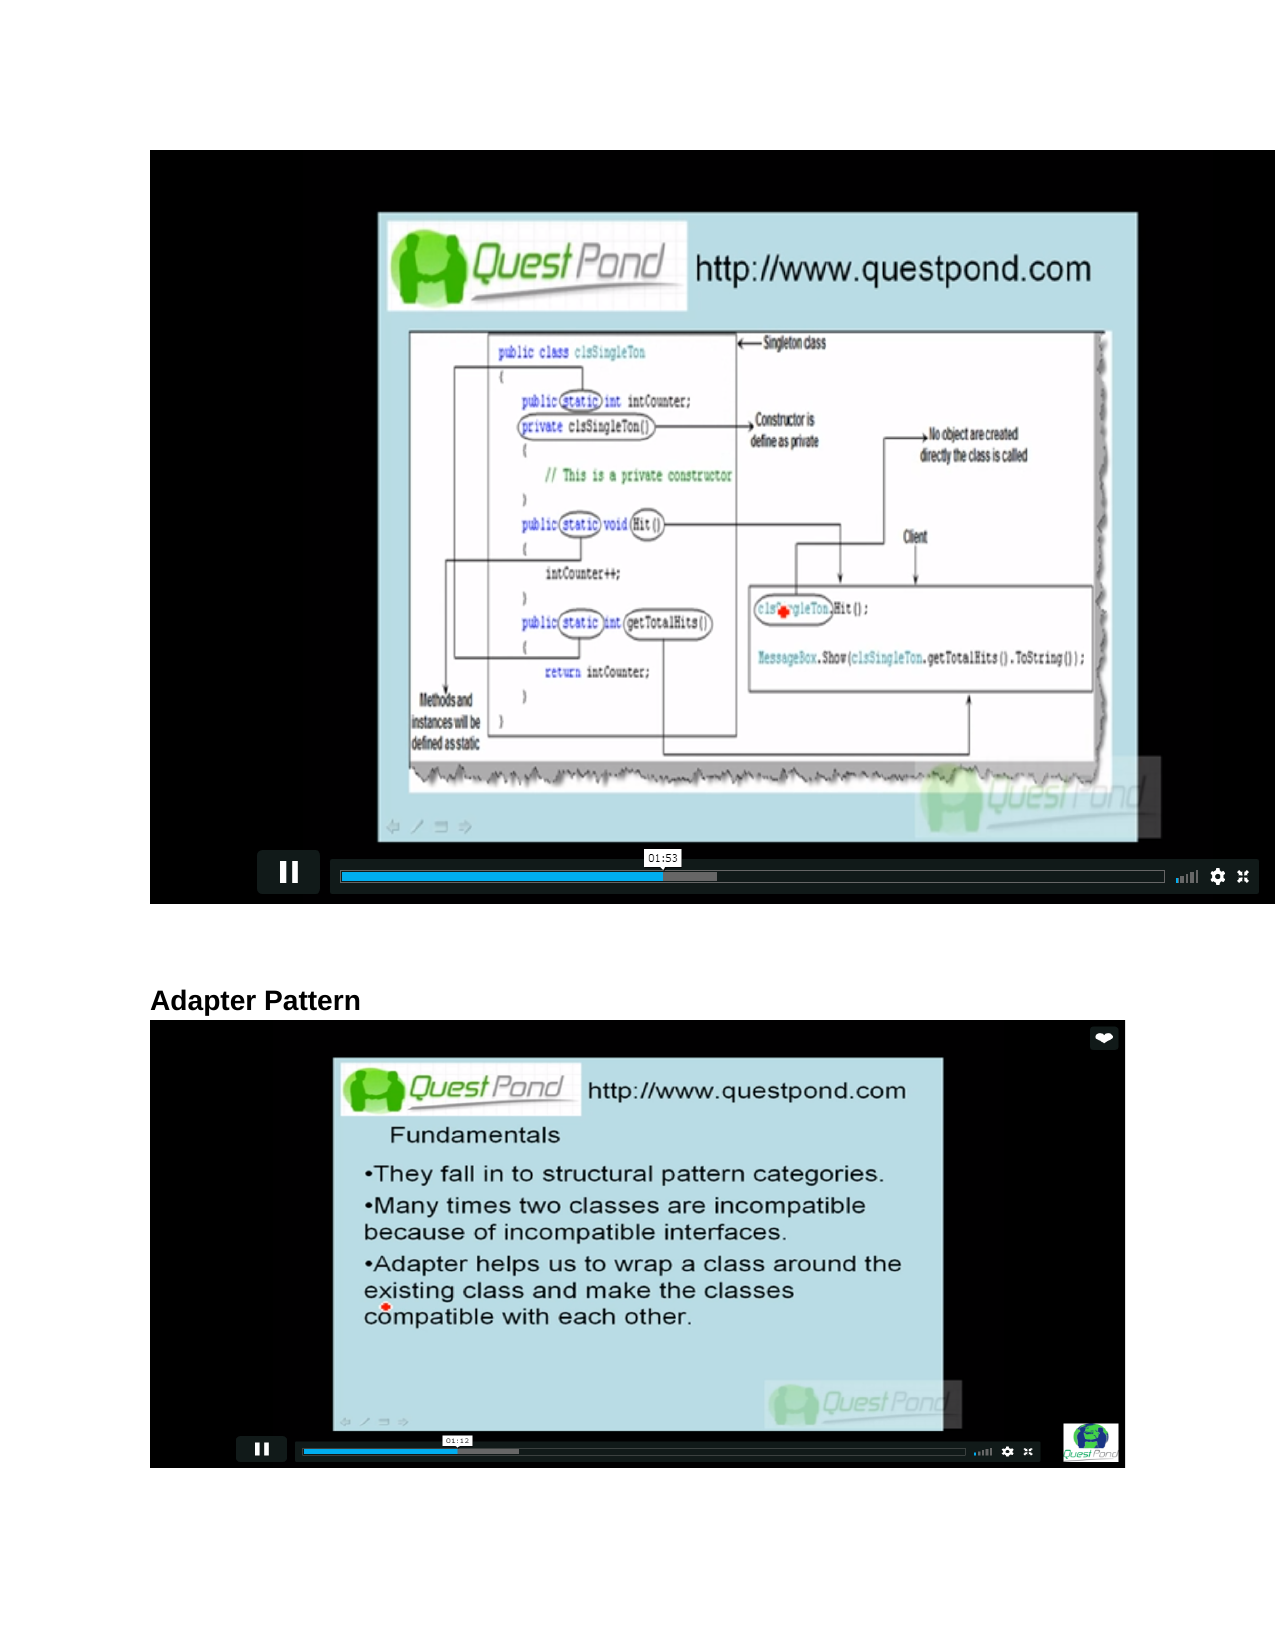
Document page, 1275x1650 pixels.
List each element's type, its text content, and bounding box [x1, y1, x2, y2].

text Adapter Pattern [150, 984, 1125, 1020]
picture [150, 150, 1275, 904]
picture [150, 1020, 1125, 1468]
